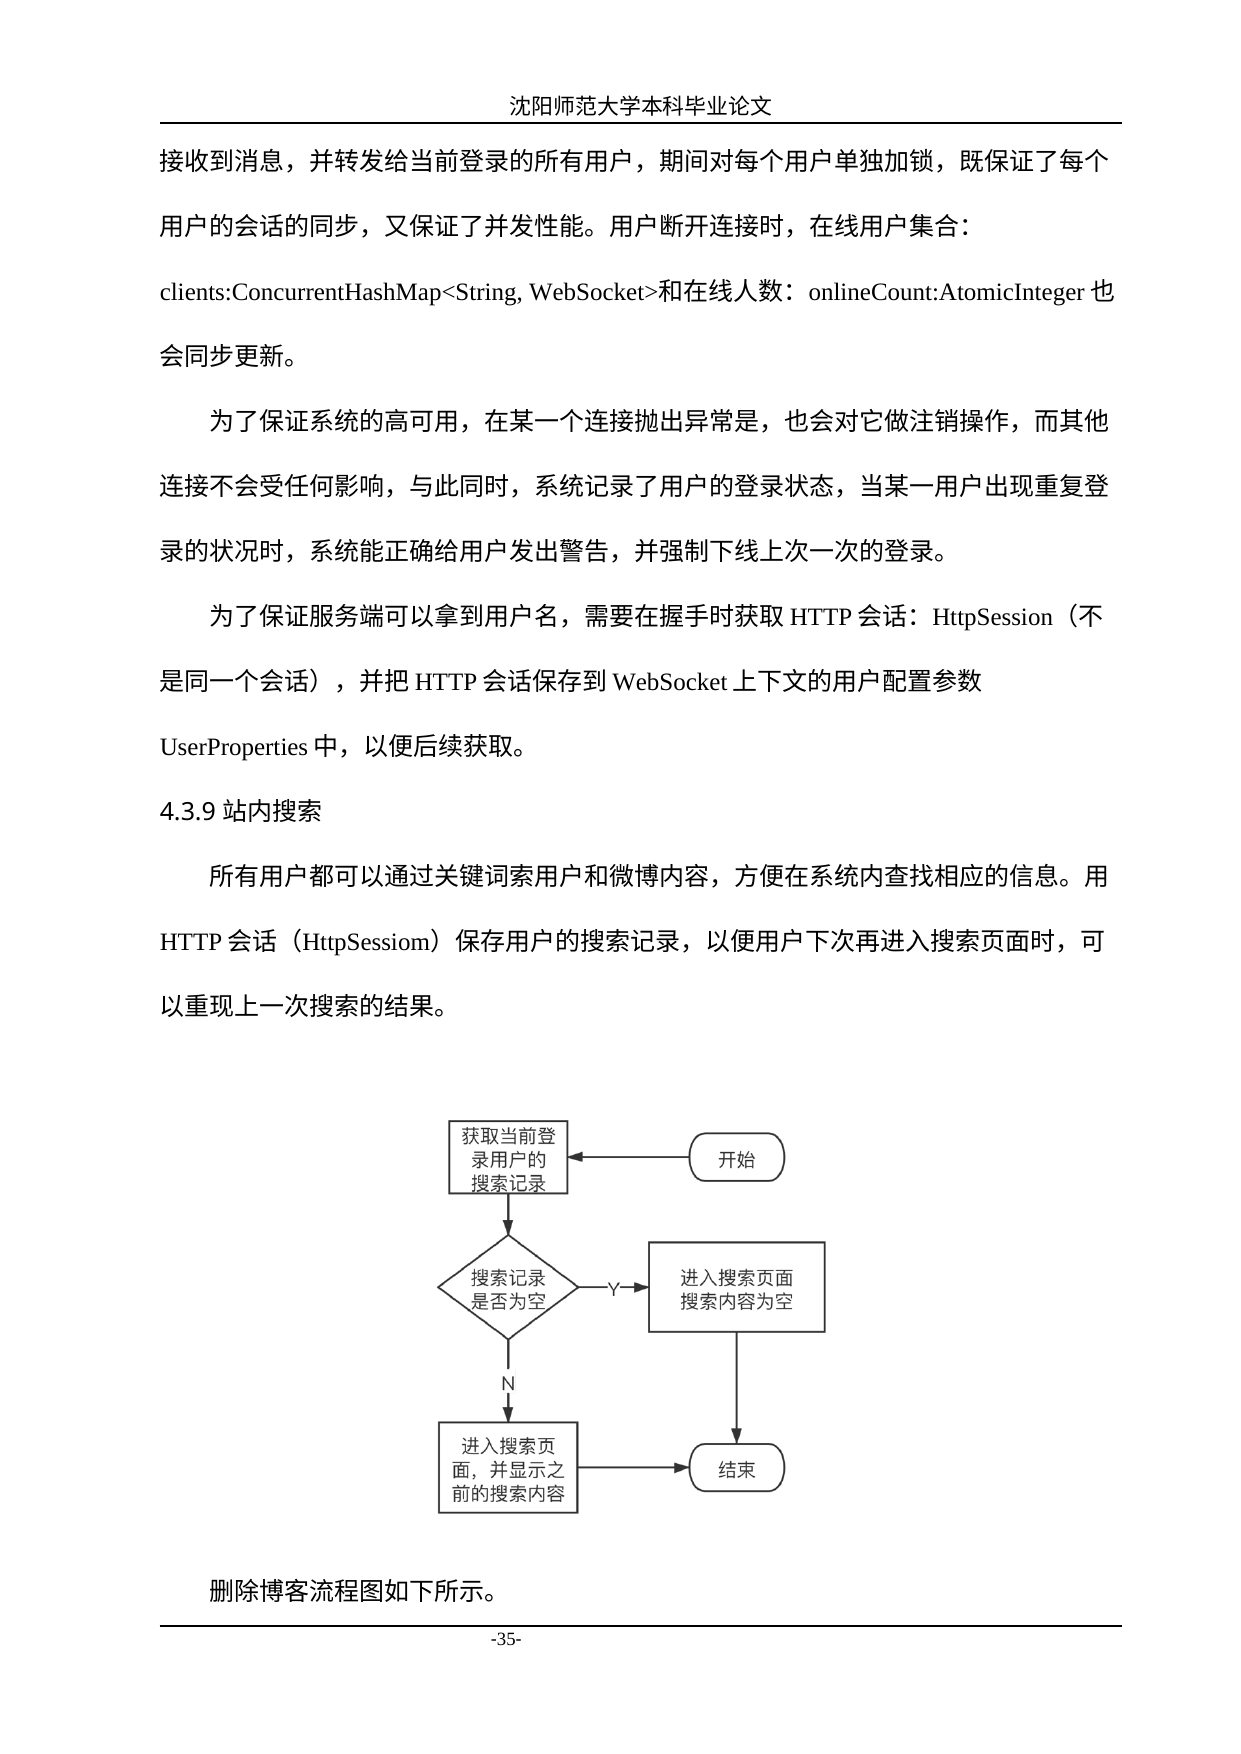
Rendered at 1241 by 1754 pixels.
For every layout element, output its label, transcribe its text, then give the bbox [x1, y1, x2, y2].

text 所有用户都可以通过关键词索用户和微博内容，方便在系统内查找相应的信息。用HTTP会话（HttpSessiom）保存用户的搜索记录，以便用户下次再进入搜索页面时，可以重现上一次搜索的结果。 [159, 842, 1122, 1037]
text 为了保证系统的高可用，在某一个连接抛出异常是，也会对它做注销操作，而其他连接不会受任何影响，与此同时，系统记录了用户的登录状态，当某一用户出现重复登录的状况时，系统能正确给用户发出警告，并强制下线上次一次的登录。 [159, 387, 1122, 582]
text 为了保证服务端可以拿到用户名，需要在握手时获取HTTP会话：HttpSession（不是同一个会话），并把HTTP会话保存到WebSocket上下文的用户配置参数 UserProperties中，以便后续获取。 [159, 582, 1122, 777]
picture [414, 1097, 848, 1536]
subtitle 4.3.9 站内搜索 [159, 777, 1122, 842]
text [159, 127, 1122, 387]
